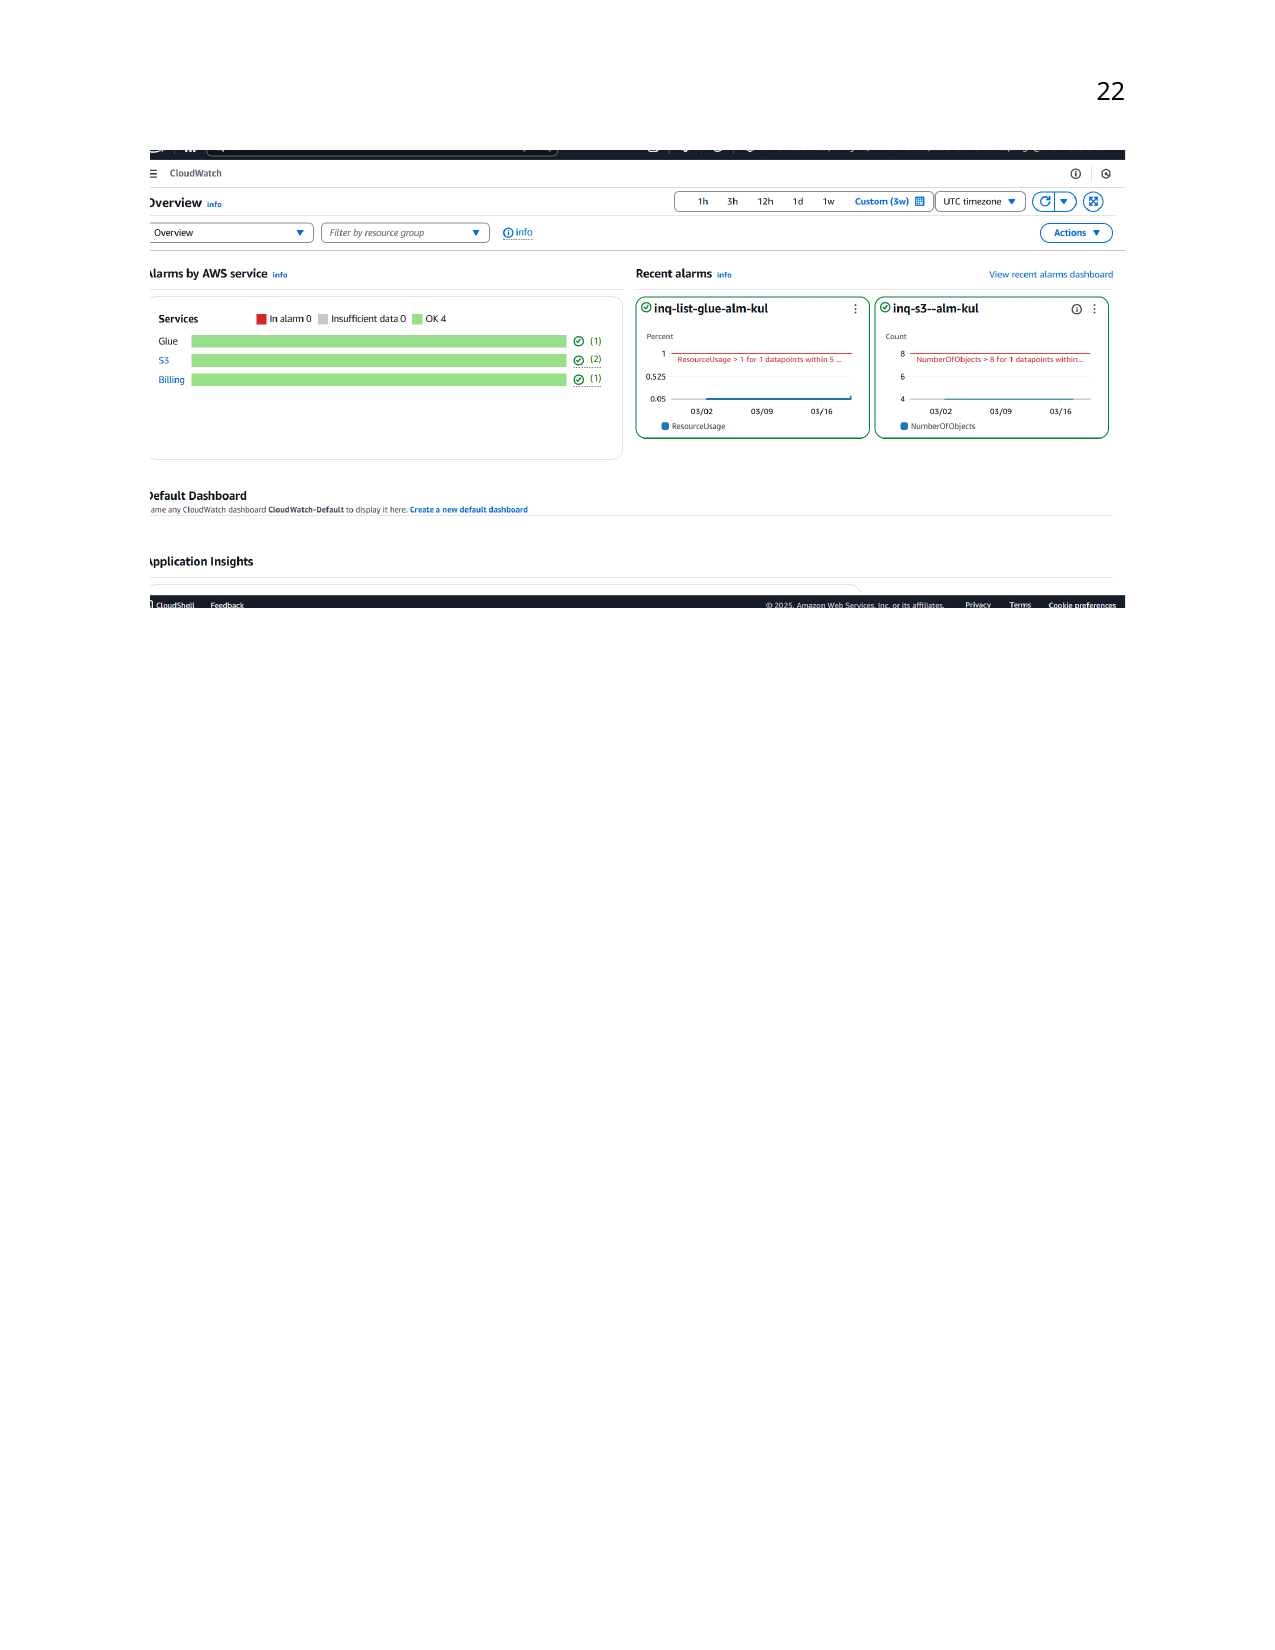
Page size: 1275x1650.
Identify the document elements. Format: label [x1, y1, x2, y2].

picture [150, 150, 1125, 608]
